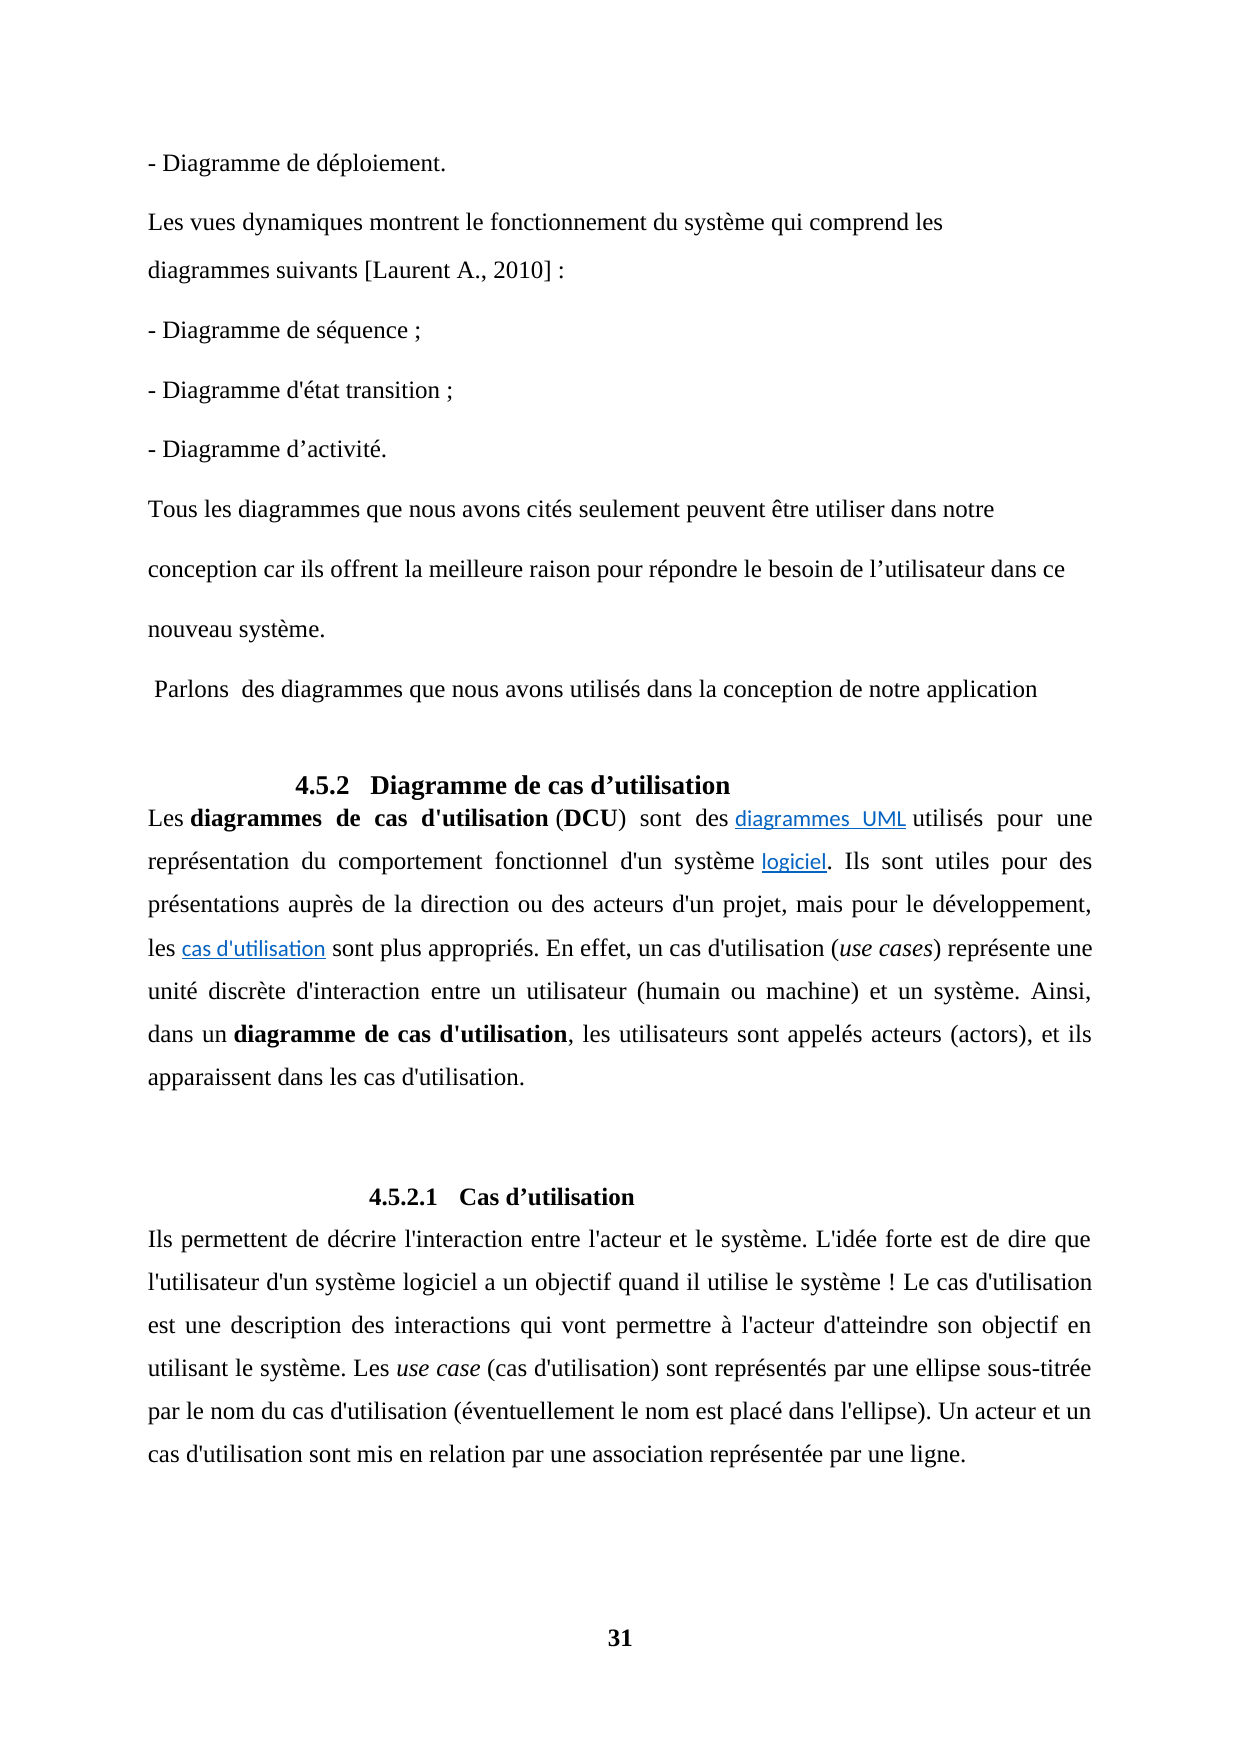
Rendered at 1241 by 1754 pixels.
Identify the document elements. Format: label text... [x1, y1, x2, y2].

text diagrammes suivants [Laurent A., 2010] : [148, 255, 1093, 284]
text conception car ils offrent la meilleure raison pour répondre le besoin de l’utilisateur dans ce [148, 554, 1093, 583]
text Les diagrammes de cas d'utilisation (DCU) sont des diagrammes UML utilisés pour une représentation du comportement fonctionnel d'un système logiciel. Ils sont utiles pour des présentations auprès de la direction ou des acteurs d'un projet, mais pour le développement, les cas d'utilisation sont plus appropriés. En effet, un cas d'utilisation (use cases) représente une unité discrète d'interaction entre un utilisateur (humain ou machine) et un système. Ainsi, dans un diagramme de cas d'utilisation, les utilisateurs sont appelés acteurs (actors), et ils apparaissent dans les cas d'utilisation. [148, 803, 1093, 1091]
text Parlons des diagrammes que nous avons utilisés dans la conception de notre application [148, 674, 1093, 702]
text - Diagramme de séquence ; [148, 315, 1093, 344]
subtitle Diagramme de cas d’utilisation [295, 769, 1093, 800]
subtitle Cas d’utilisation [369, 1182, 1093, 1211]
text Tous les diagrammes que nous avons cités seulement peuvent être utiliser dans notre [148, 494, 1093, 523]
text nouveau système. [148, 614, 1093, 643]
text Les vues dynamiques montrent le fonctionnement du système qui comprend les [148, 207, 1093, 236]
text Ils permettent de décrire l'interaction entre l'acteur et le système. L'idée forte est de dire que l'utilisateur d'un système logiciel a un objectif quand il utilise le système ! Le cas d'utilisation est une description des interactions qui vont permettre à l'acteur d'atteindre son objectif en utilisant le système. Les use case (cas d'utilisation) sont représentés par une ellipse sous-titrée par le nom du cas d'utilisation (éventuellement le nom est placé dans l'ellipse). Un acteur et un cas d'utilisation sont mis en relation par une association représentée par une ligne. [148, 1224, 1093, 1468]
text - Diagramme de déploiement. [148, 148, 1093, 176]
text - Diagramme d'état transition ; [148, 375, 1093, 403]
text - Diagramme d’activité. [148, 434, 1093, 463]
